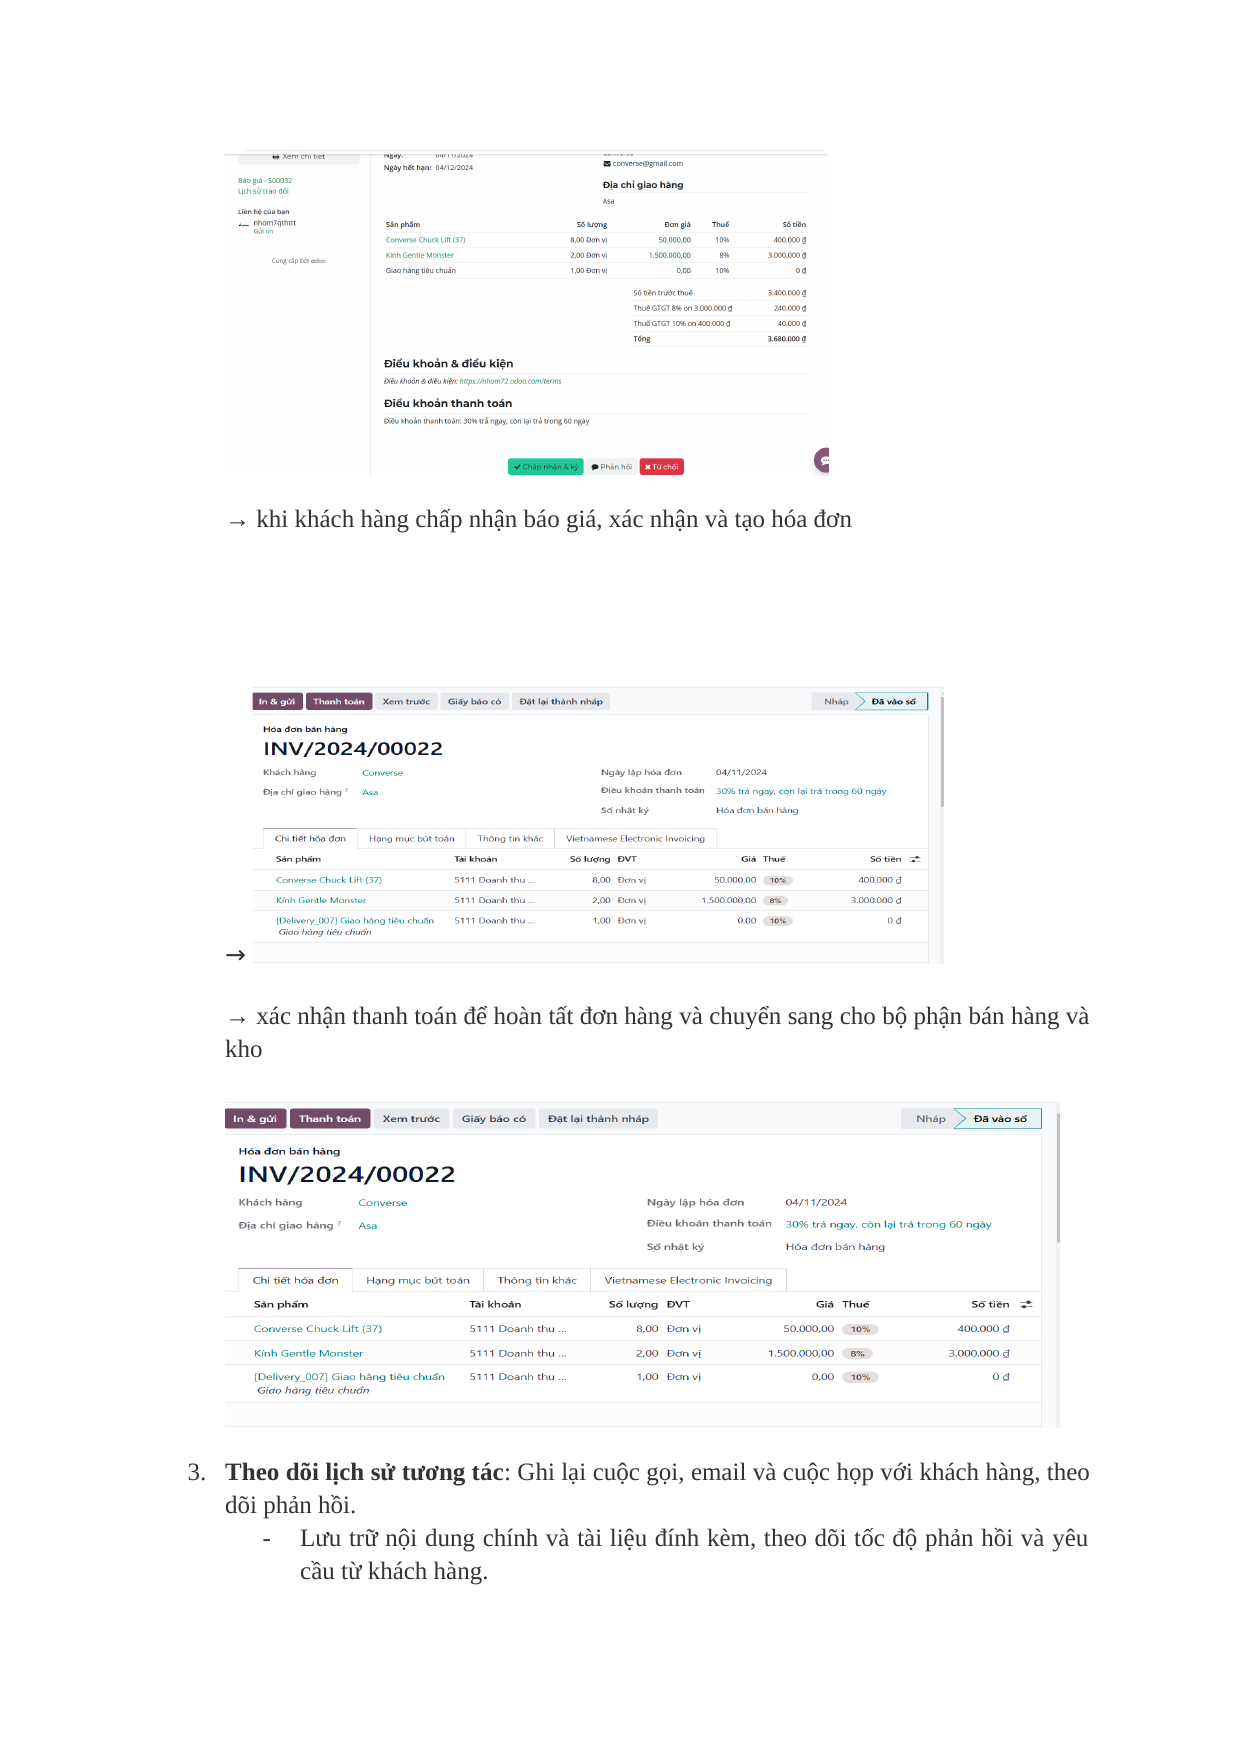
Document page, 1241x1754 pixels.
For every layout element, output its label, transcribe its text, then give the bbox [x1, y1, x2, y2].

picture [252, 678, 944, 964]
text → khi khách hàng chấp nhận báo giá, xác nhận và tạo hóa đơn [225, 504, 1090, 533]
list Theo dõi lịch sử tương tác: Ghi lại cuộc gọi, email và cuộc họp với khách hàng, theo dõi phản hồi. [187, 1457, 1090, 1518]
list Lưu trữ nội dung chính và tài liệu đính kèm, theo dõi tốc độ phản hồi và yêu cầu từ khách hàng. [262, 1523, 1090, 1584]
text → xác nhận thanh toán để hoàn tất đơn hàng và chuyển sang cho bộ phận bán hàng và kho [225, 1001, 1090, 1063]
picture [225, 150, 829, 476]
picture [225, 1092, 1061, 1428]
